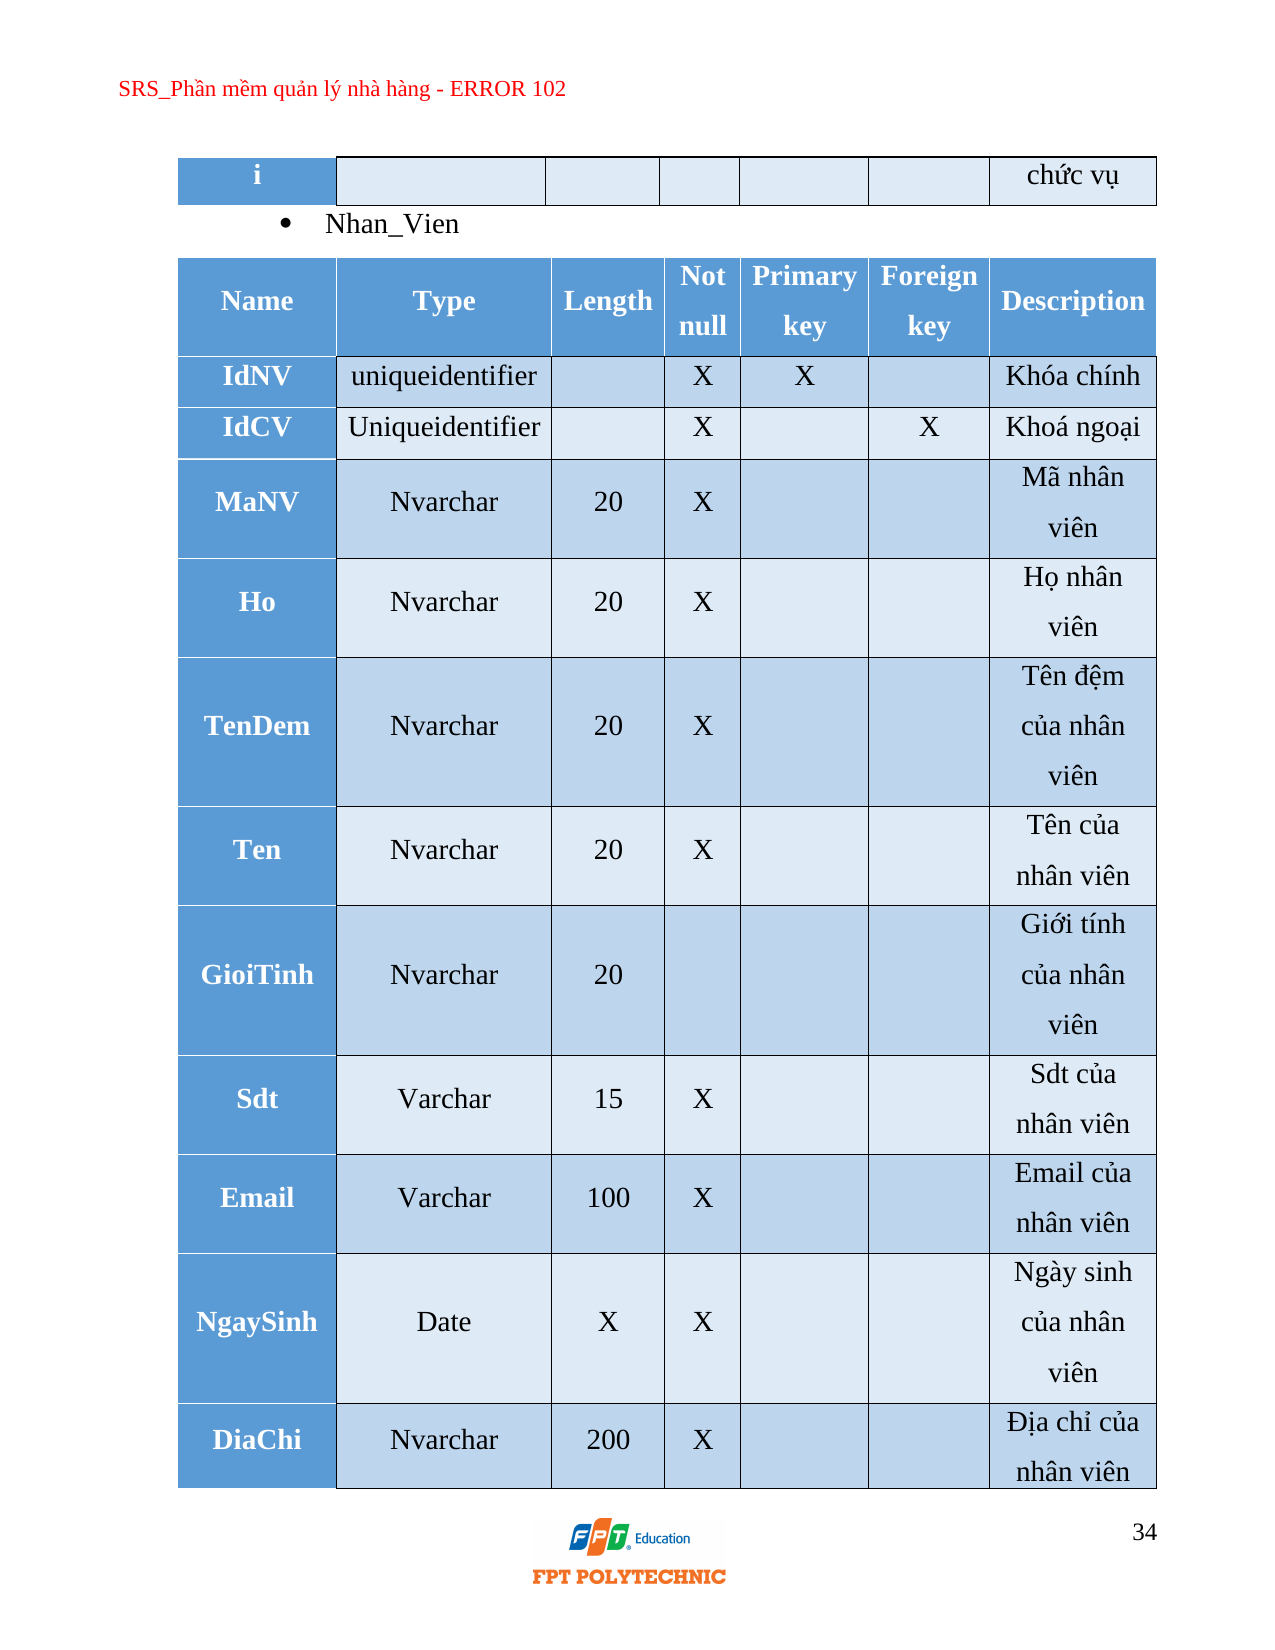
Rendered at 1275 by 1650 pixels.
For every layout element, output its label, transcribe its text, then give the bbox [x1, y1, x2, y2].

table_cell Khóa chính [990, 357, 1156, 407]
table_cell Sdt [178, 1056, 336, 1154]
table_cell Nvarchar [337, 906, 551, 1055]
table_cell X [741, 357, 868, 407]
table_cell [869, 1254, 989, 1403]
table_cell [869, 807, 989, 905]
table_cell Nvarchar [337, 658, 551, 806]
table_cell Sdt của nhân viên [990, 1056, 1156, 1154]
table_cell X [665, 1254, 740, 1403]
table_cell [741, 1155, 868, 1253]
table_cell [741, 1056, 868, 1154]
table_cell X [665, 1155, 740, 1253]
table_cell Ho [178, 559, 336, 657]
table_cell IdNV [178, 357, 336, 407]
table_cell TrangThai [178, 158, 336, 205]
table_cell Họ nhân viên [990, 559, 1156, 657]
table_cell [546, 158, 659, 205]
table_cell Uniqueidentifier [337, 408, 551, 458]
table_cell 20 [552, 559, 664, 657]
table_cell X [552, 1254, 664, 1403]
table_cell Tên đệm của nhân viên [990, 658, 1156, 806]
table_header Foreign key [869, 258, 989, 356]
table_cell Varchar [337, 1056, 551, 1154]
table_cell MaNV [178, 460, 336, 558]
table_cell Trạng thái chức vụ [990, 158, 1156, 205]
table_cell [741, 1404, 868, 1488]
table_cell [741, 1254, 868, 1403]
table_cell TenDem [178, 658, 336, 806]
table_cell Mã nhân viên [990, 460, 1156, 558]
table_cell 100 [552, 1155, 664, 1253]
table_cell [869, 158, 989, 205]
table_cell [665, 906, 740, 1055]
table_cell X [665, 408, 740, 458]
table_cell X [665, 357, 740, 407]
picture [533, 1518, 726, 1584]
table_cell X [665, 1056, 740, 1154]
table_cell X [660, 158, 739, 205]
table_cell [741, 460, 868, 558]
table_cell [869, 1056, 989, 1154]
table_header Length [552, 258, 664, 356]
table_cell Tên của nhân viên [990, 807, 1156, 905]
table_cell uniqueidentifier [337, 357, 551, 407]
table_cell Giới tính của nhân viên [990, 906, 1156, 1055]
table_cell Địa chỉ của nhân viên [990, 1404, 1156, 1488]
table_cell Ngày sinh của nhân viên [990, 1254, 1156, 1403]
table_cell X [665, 559, 740, 657]
table_cell X [665, 807, 740, 905]
table_cell [869, 658, 989, 806]
table_cell Nvarchar [337, 807, 551, 905]
table_header Primary key [741, 258, 868, 356]
list Nhan_Vien [281, 206, 1157, 240]
table_cell Khoá ngoại [990, 408, 1156, 458]
table_header Not null [665, 258, 740, 356]
table_cell DiaChi [178, 1404, 336, 1488]
table_cell X [665, 1404, 740, 1488]
table_cell Email của nhân viên [990, 1155, 1156, 1253]
table_cell [741, 408, 868, 458]
table_cell [869, 460, 989, 558]
table_cell [741, 807, 868, 905]
table_cell Nvarchar [337, 1404, 551, 1488]
table_cell X [665, 658, 740, 806]
table_cell [740, 158, 868, 205]
table_cell [869, 357, 989, 407]
table_cell [869, 906, 989, 1055]
table_cell GioiTinh [178, 906, 336, 1055]
table_cell 20 [552, 807, 664, 905]
table_cell Nvarchar [337, 460, 551, 558]
table_header Type [337, 258, 551, 356]
table_cell [869, 559, 989, 657]
table_header Name [178, 258, 336, 356]
table_cell 15 [552, 1056, 664, 1154]
table_cell Varchar [337, 1155, 551, 1253]
table_cell Nvarchar [337, 559, 551, 657]
table_cell X [665, 460, 740, 558]
table_cell 20 [552, 658, 664, 806]
table_cell [552, 357, 664, 407]
table_cell [552, 408, 664, 458]
table_cell Ten [178, 807, 336, 905]
table_cell [741, 658, 868, 806]
table_cell [869, 1155, 989, 1253]
table_cell Date [337, 1254, 551, 1403]
table_cell X [869, 408, 989, 458]
table_cell Email [178, 1155, 336, 1253]
table_cell [869, 1404, 989, 1488]
table_cell IdCV [178, 408, 336, 458]
table_cell Int [337, 158, 545, 205]
table_cell 200 [552, 1404, 664, 1488]
table_cell 20 [552, 906, 664, 1055]
table_cell NgaySinh [178, 1254, 336, 1403]
table_cell [741, 559, 868, 657]
table_header Description [990, 258, 1156, 356]
table_cell [741, 906, 868, 1055]
table_cell 20 [552, 460, 664, 558]
